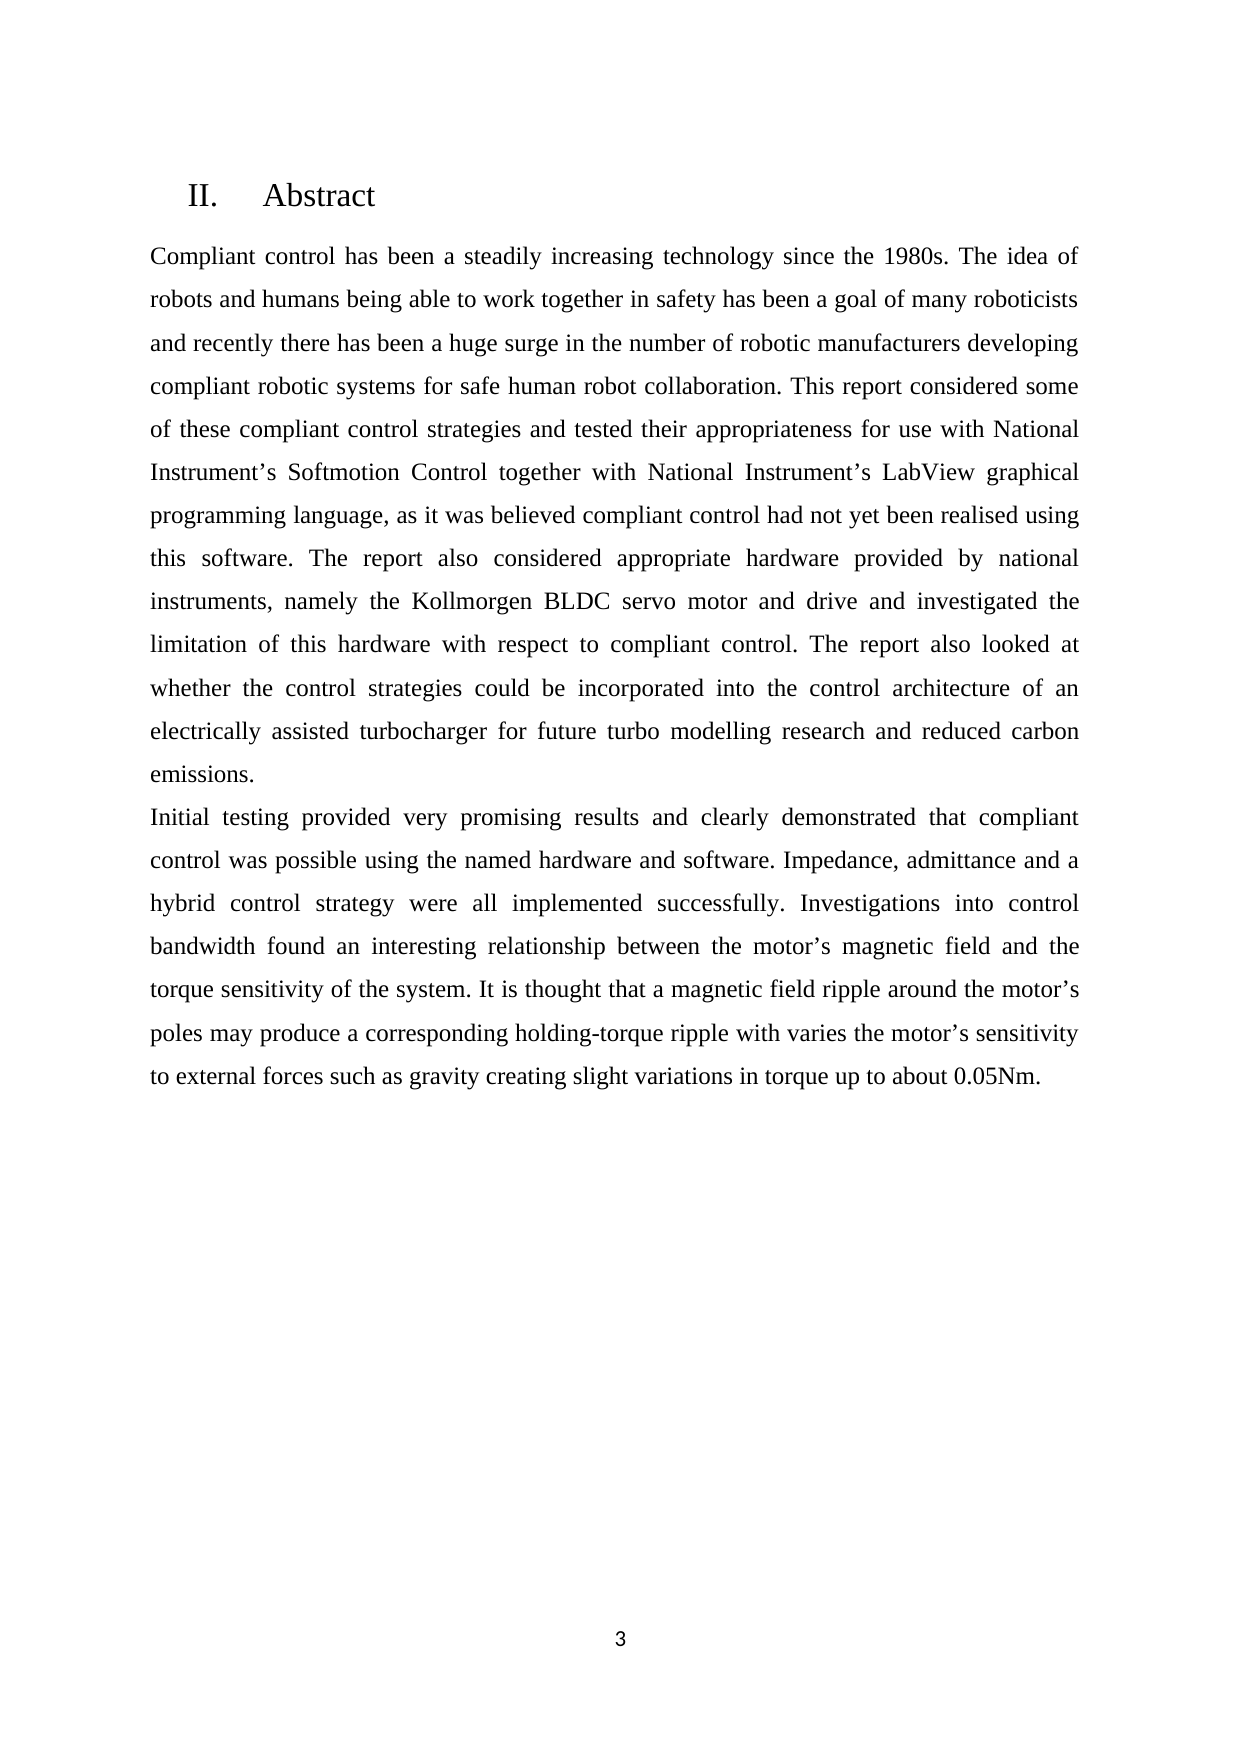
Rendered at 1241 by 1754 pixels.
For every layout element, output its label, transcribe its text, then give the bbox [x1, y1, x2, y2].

text Initial testing provided very promising results and clearly demonstrated that compliant control was possible using the named hardware and software. Impedance, admittance and a hybrid control strategy were all implemented successfully. Investigations into control bandwidth found an interesting relationship between the motor’s magnetic field and the torque sensitivity of the system. It is thought that a magnetic field ripple around the motor’s poles may produce a corresponding holding-torque ripple with varies the motor’s sensitivity to external forces such as gravity creating slight variations in torque up to about 0.05Nm. [150, 802, 1080, 1089]
subtitle Abstract [187, 175, 1090, 213]
text Compliant control has been a steadily increasing technology since the 1980s. The idea of robots and humans being able to work together in safety has been a goal of many roboticists and recently there has been a huge surge in the number of robotic manufacturers developing compliant robotic systems for safe human robot collaboration. This report considered some of these compliant control strategies and tested their appropriateness for use with National Instrument’s Softmotion Control together with National Instrument’s LabView graphical programming language, as it was believed compliant control had not yet been realised using this software. The report also considered appropriate hardware provided by national instruments, namely the Kollmorgen BLDC servo motor and drive and investigated the limitation of this hardware with respect to compliant control. The report also looked at whether the control strategies could be incorporated into the control architecture of an electrically assisted turbocharger for future turbo modelling research and reduced carbon emissions. [150, 241, 1080, 788]
